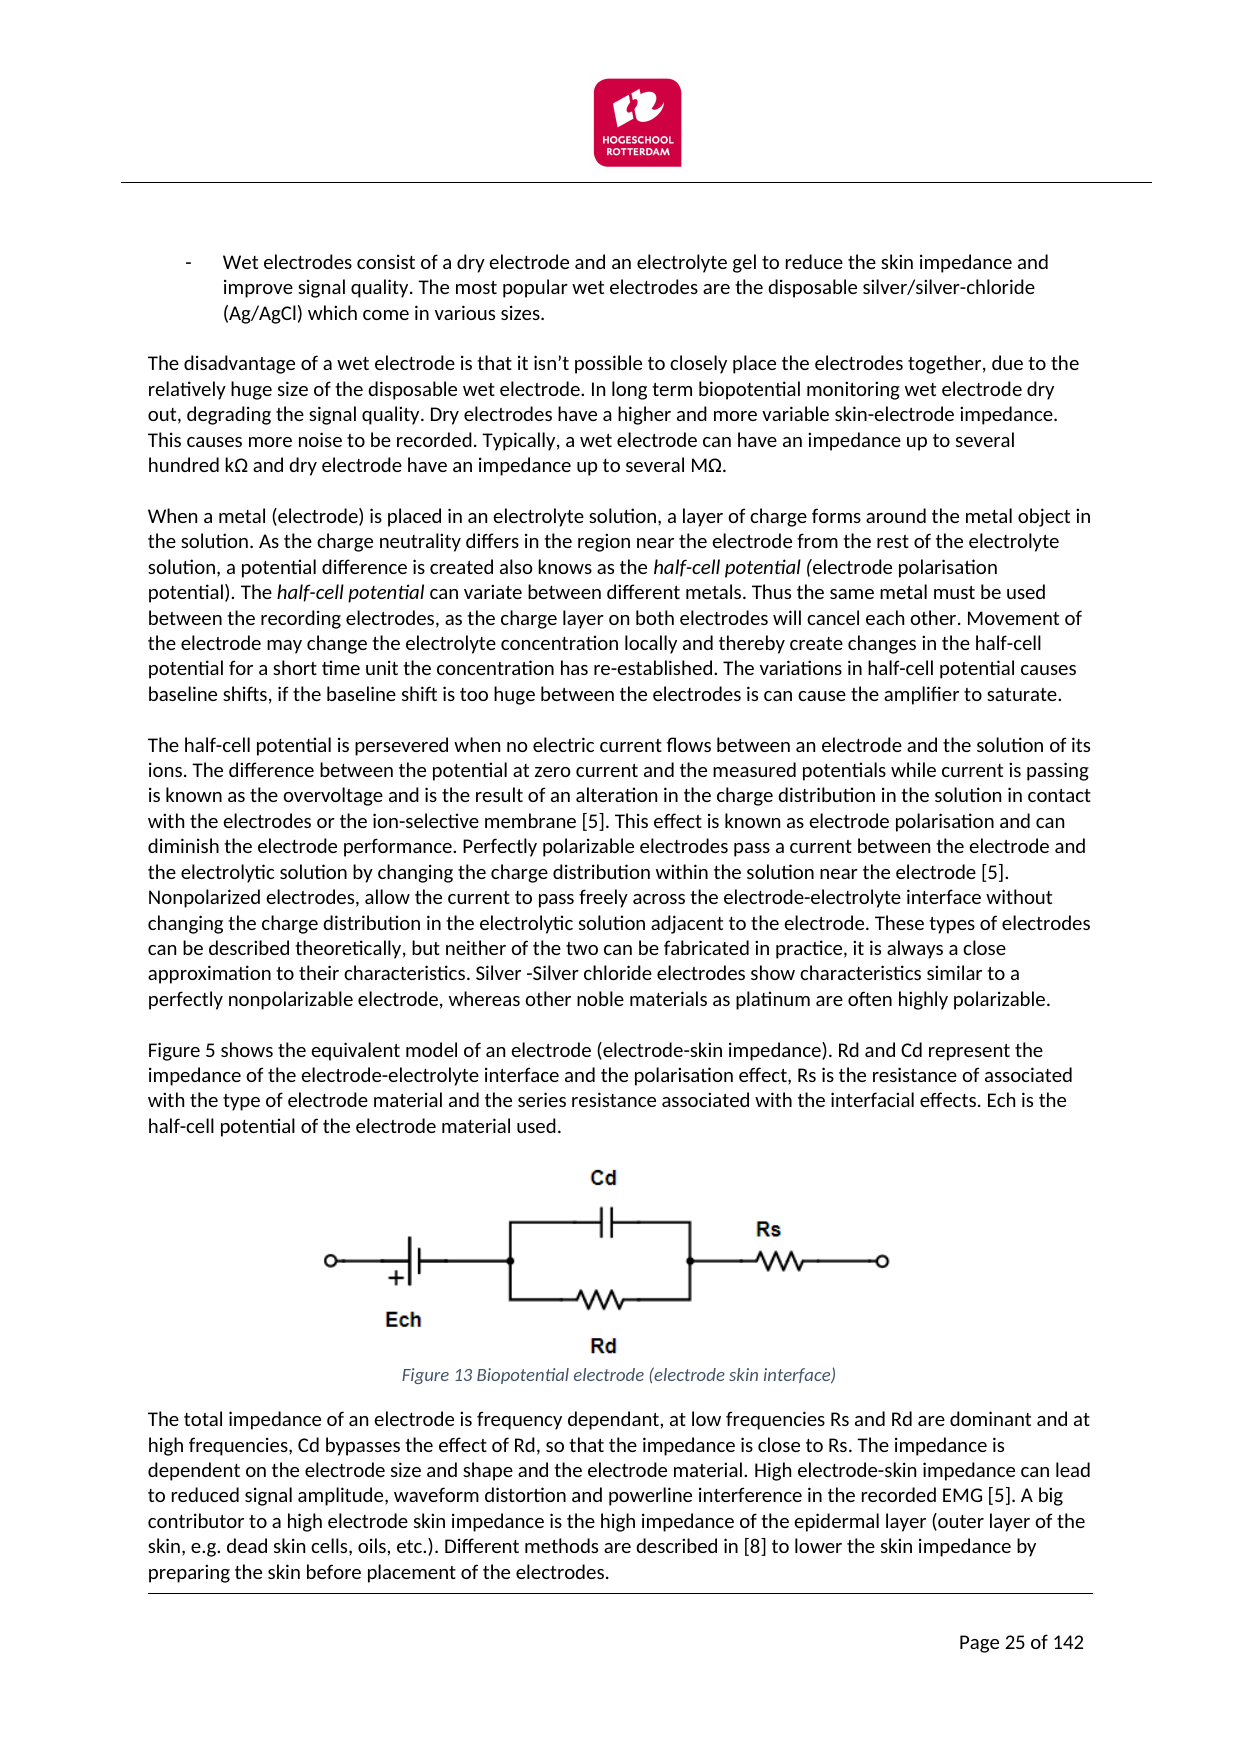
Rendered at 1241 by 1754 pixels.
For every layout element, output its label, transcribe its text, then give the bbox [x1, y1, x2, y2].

text Figure 5 shows the equivalent model of an electrode (electrode-skin impedance). Rd and Cd represent the impedance of the electrode-electrolyte interface and the polarisation effect, Rs is the resistance of associated with the type of electrode material and the series resistance associated with the interfacial effects. Ech is the half-cell potential of the electrode material used. [148, 1037, 1093, 1138]
text When a metal (electrode) is placed in an electrolyte solution, a layer of charge forms around the metal object in the solution. As the charge neutrality differs in the region near the electrode from the rest of the electrolyte solution, a potential difference is created also knows as the half-cell potential (electrode polarisation potential). The half-cell potential can variate between different metals. Thus the same metal must be used between the recording electrodes, as the charge layer on both electrodes will cancel each other. Movement of the electrode may change the electrolyte concentration locally and thereby create changes in the half-cell potential for a short time unit the concentration has re-established. The variations in half-cell potential causes baseline shifts, if the baseline shift is too huge between the electrodes is can cause the amplifier to saturate. [148, 503, 1093, 706]
text The half-cell potential is persevered when no electric current flows between an electrode and the solution of its ions. The difference between the potential at zero current and the measured potentials while current is passing is known as the overvoltage and is the result of an alteration in the charge distribution in the solution in contact with the electrodes or the ion-selective membrane [5]. This effect is known as electrode polarisation and can diminish the electrode performance. Perfectly polarizable electrodes pass a current between the electrode and the electrolytic solution by changing the charge distribution within the solution near the electrode [5]. Nonpolarized electrodes, allow the current to pass freely across the electrode-electrolyte interface without changing the charge distribution in the electrolytic solution adjacent to the electrode. These types of electrodes can be described theoretically, but neither of the two can be fabricated in practice, it is always a close approximation to their characteristics. Silver -Silver chloride electrodes show characteristics similar to a perfectly nonpolarizable electrode, whereas other noble materials as platinum are often highly polarizable. [148, 732, 1093, 1011]
text The total impedance of an electrode is frequency dependant, at low frequencies Rs and Rd are dominant and at high frequencies, Cd bypasses the effect of Rd, so that the impedance is close to Rs. The impedance is dependent on the electrode size and shape and the electrode material. High electrode-skin impedance can lead to reduced signal amplitude, waveform distortion and powerline interference in the recorded EMG [5]. A big contributor to a high electrode skin impedance is the high impedance of the epidermal layer (outer layer of the skin, e.g. dead skin cells, oils, etc.). Different methods are described in [8] to lower the skin impedance by preparing the skin before placement of the electrodes. [148, 1406, 1093, 1584]
text The disadvantage of a wet electrode is that it isn’t possible to closely place the electrodes together, due to the relatively huge size of the disposable wet electrode. In long term biopotential monitoring wet electrode dry out, degrading the signal quality. Dry electrodes have a higher and more variable skin-electrode impedance. This causes more noise to be recorded. Typically, a wet electrode can have an impedance up to several hundred kΩ and dry electrode have an impedance up to several MΩ. [148, 351, 1093, 478]
list Wet electrodes consist of a dry electrode and an electrolyte gel to reduce the skin impedance and improve signal quality. The most popular wet electrodes are the disposable silver/silver-chloride (Ag/AgCl) which come in various sizes. [185, 249, 1093, 325]
picture [590, 73, 685, 173]
text Figure 13 Biopotential electrode (electrode skin interface) [148, 1363, 1093, 1386]
picture [298, 1163, 942, 1363]
